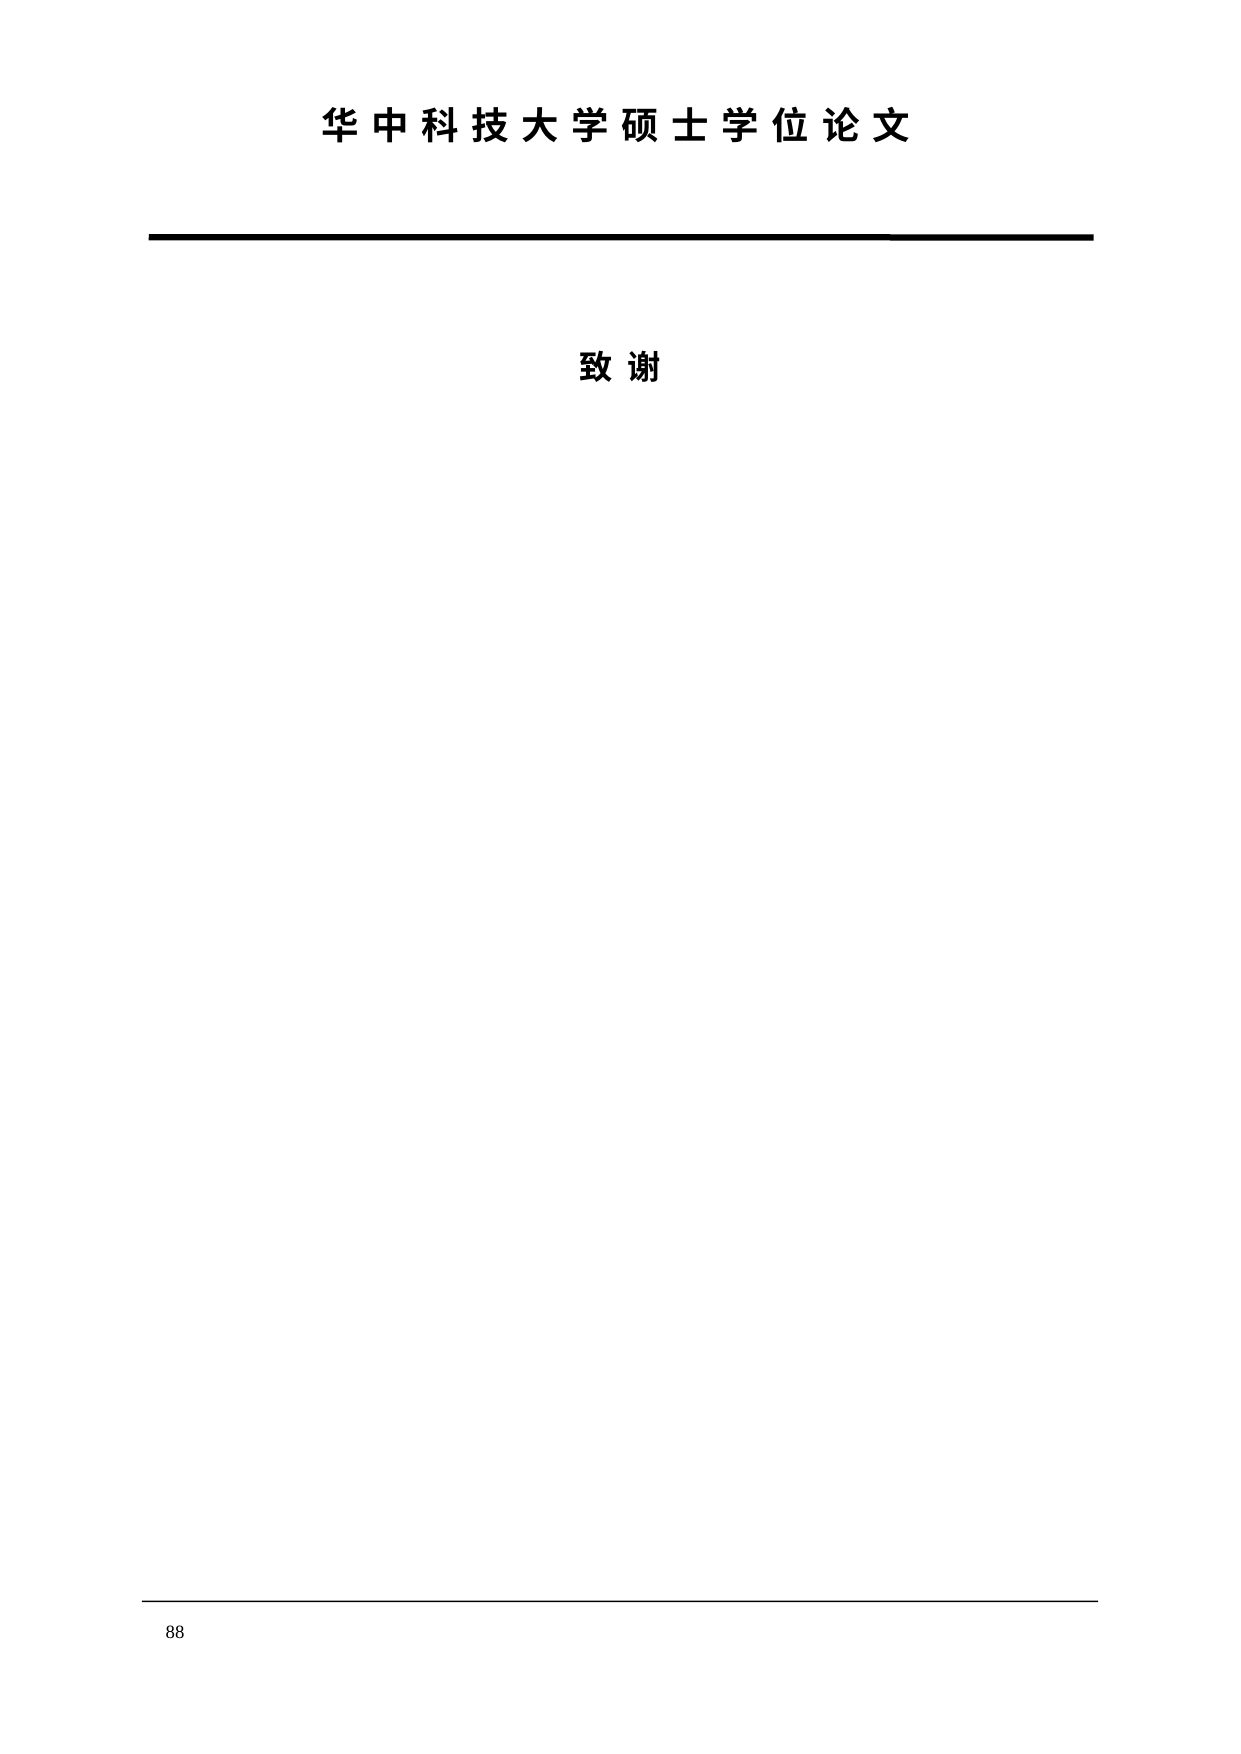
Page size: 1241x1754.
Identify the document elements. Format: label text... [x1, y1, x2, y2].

subtitle 致 谢 [165, 341, 1075, 389]
